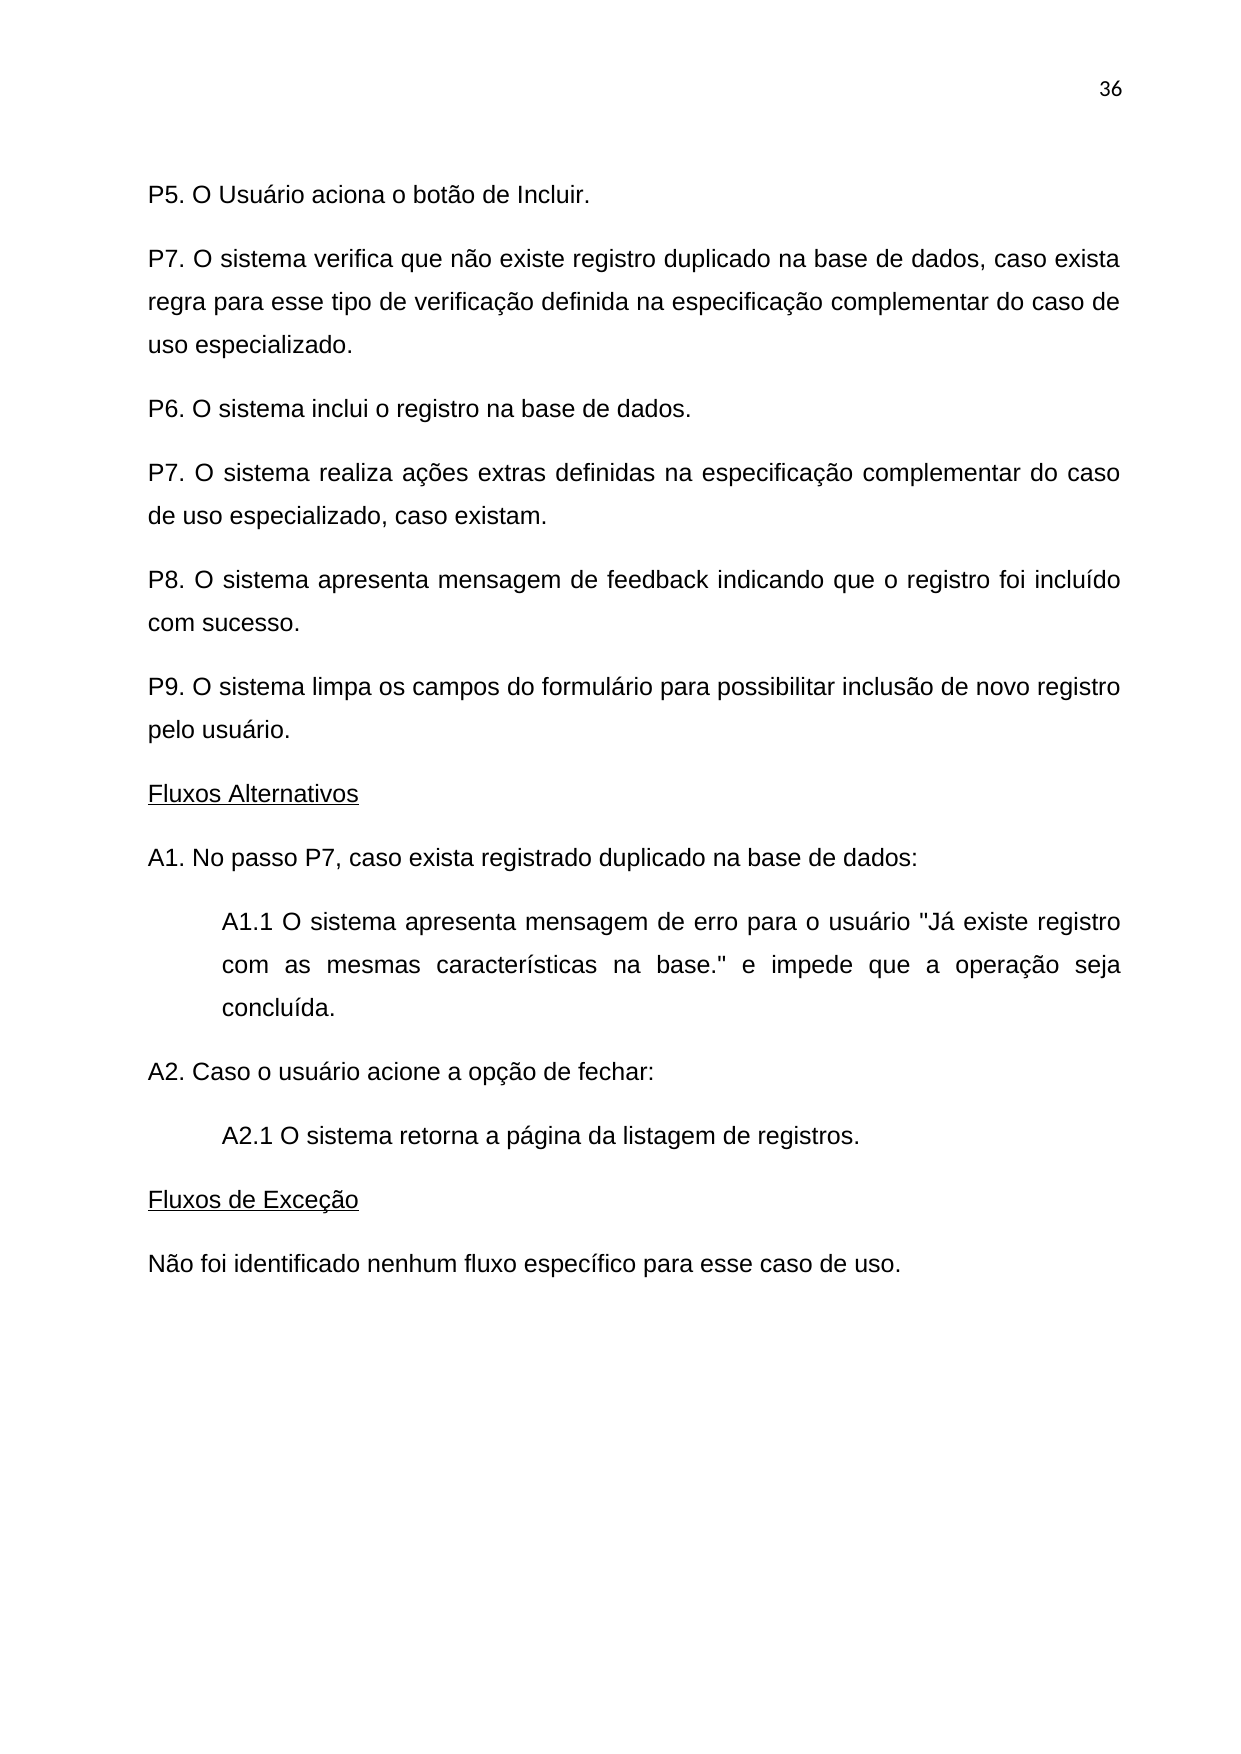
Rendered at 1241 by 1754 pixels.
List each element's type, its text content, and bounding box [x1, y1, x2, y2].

text Fluxos de Exceção [148, 1185, 1122, 1214]
text Fluxos Alternativos [148, 779, 1122, 808]
text P5. O Usuário aciona o botão de Incluir. [148, 179, 1122, 208]
text P7. O sistema verifica que não existe registro duplicado na base de dados, caso exista regra para esse tipo de verificação definida na especificação complementar do caso de uso especializado. [148, 243, 1122, 358]
text A1.1 O sistema apresenta mensagem de erro para o usuário "Já existe registro com as mesmas características na base." e impede que a operação seja concluída. [222, 907, 1122, 1022]
text A2. Caso o usuário acione a opção de fechar: [148, 1057, 1122, 1086]
text A1. No passo P7, caso exista registrado duplicado na base de dados: [148, 843, 1122, 872]
text P6. O sistema inclui o registro na base de dados. [148, 394, 1122, 422]
text P7. O sistema realiza ações extras definidas na especificação complementar do caso de uso especializado, caso existam. [148, 458, 1122, 529]
text P9. O sistema limpa os campos do formulário para possibilitar inclusão de novo registro pelo usuário. [148, 672, 1122, 744]
text A2.1 O sistema retorna a página da listagem de registros. [148, 1121, 1122, 1150]
text Não foi identificado nenhum fluxo específico para esse caso de uso. [148, 1249, 1122, 1278]
text P8. O sistema apresenta mensagem de feedback indicando que o registro foi incluído com sucesso. [148, 565, 1122, 637]
